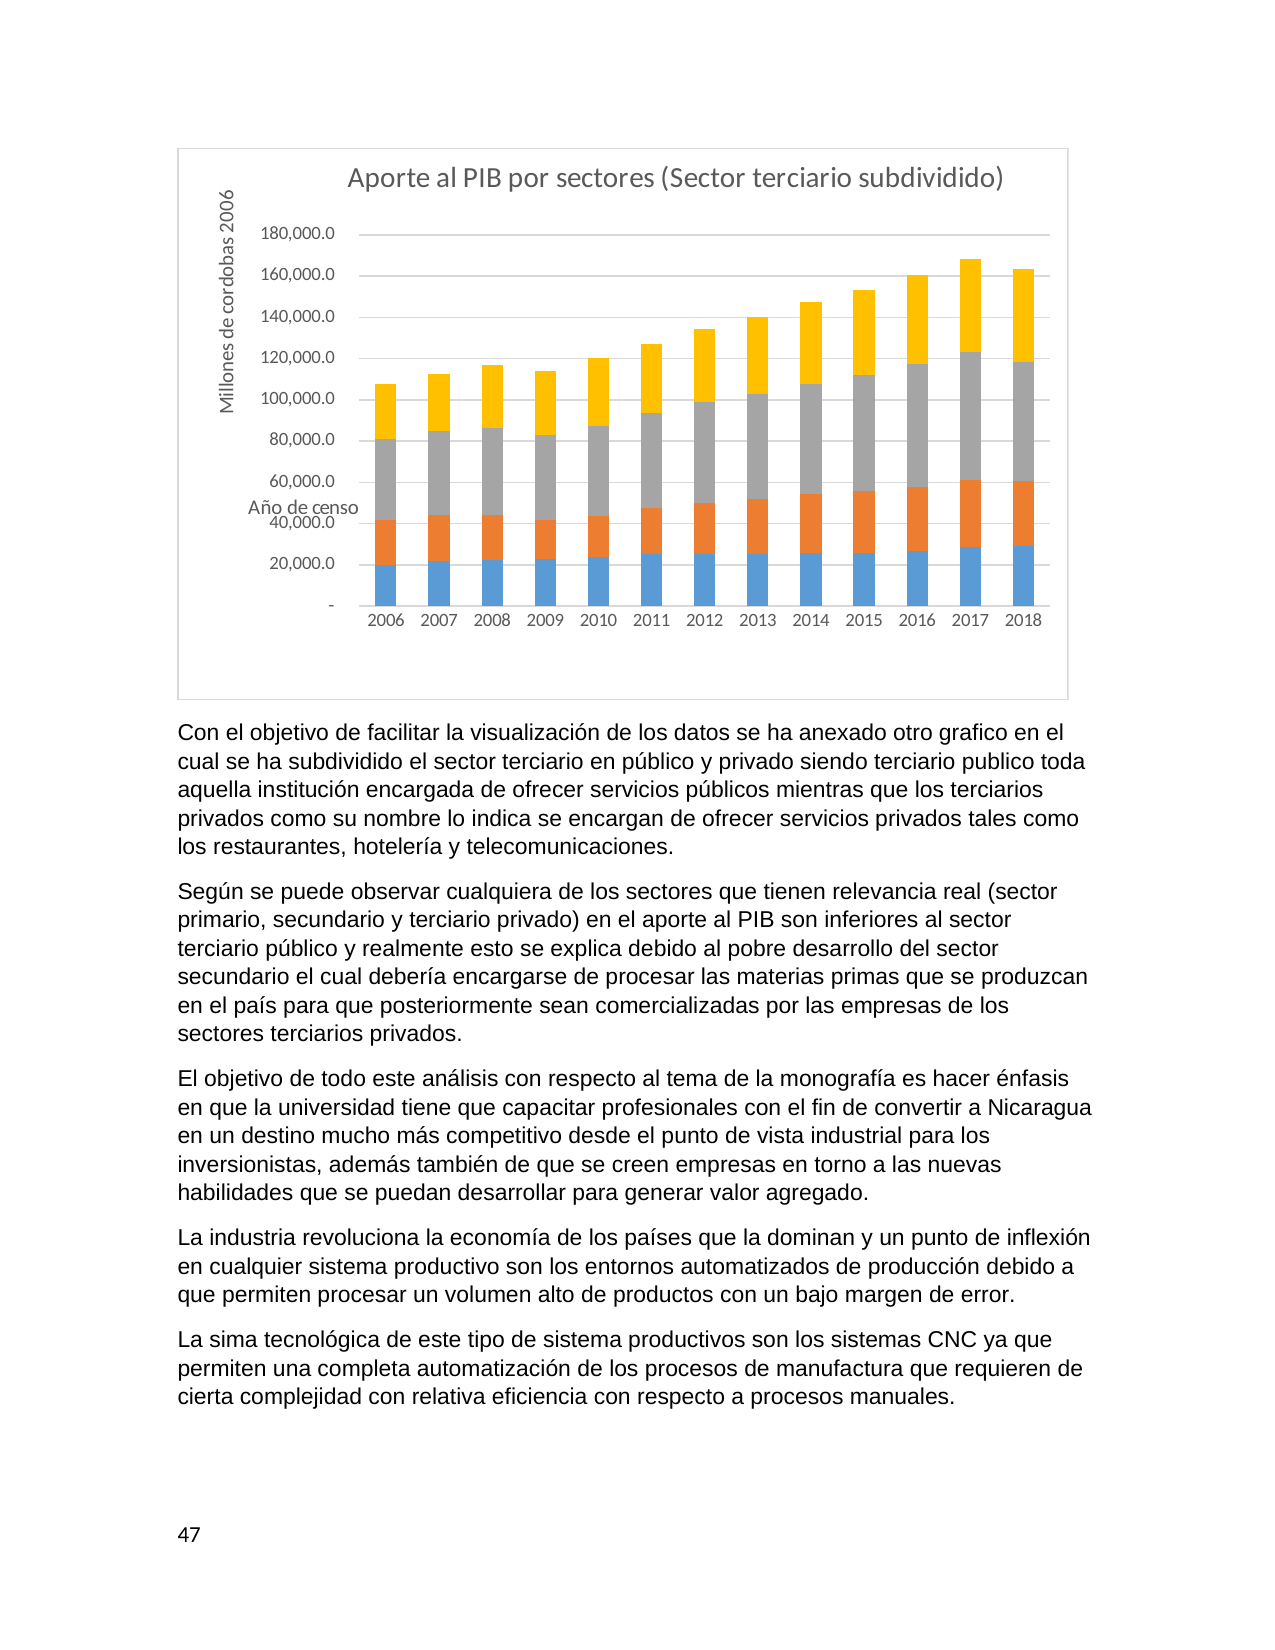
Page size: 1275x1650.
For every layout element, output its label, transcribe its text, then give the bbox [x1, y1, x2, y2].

text El objetivo de todo este análisis con respecto al tema de la monografía es hacer énfasis en que la universidad tiene que capacitar profesionales con el fin de convertir a Nicaragua en un destino mucho más competitivo desde el punto de vista industrial para los inversionistas, además también de que se creen empresas en torno a las nuevas habilidades que se puedan desarrollar para generar valor agregado. [177, 1065, 1098, 1205]
text La sima tecnológica de este tipo de sistema productivos son los sistemas CNC ya que permiten una completa automatización de los procesos de manufactura que requieren de cierta complejidad con relativa eficiencia con respecto a procesos manuales. [177, 1326, 1098, 1409]
text Con el objetivo de facilitar la visualización de los datos se ha anexado otro grafico en el cual se ha subdividido el sector terciario en público y privado siendo terciario publico toda aquella institución encargada de ofrecer servicios públicos mientras que los terciarios privados como su nombre lo indica se encargan de ofrecer servicios privados tales como los restaurantes, hotelería y telecomunicaciones. [177, 719, 1098, 859]
text Según se puede observar cualquiera de los sectores que tienen relevancia real (sector primario, secundario y terciario privado) en el aporte al PIB son inferiores al sector terciario público y realmente esto se explica debido al pobre desarrollo del sector secundario el cual debería encargarse de procesar las materias primas que se produzcan en el país para que posteriormente sean comercializadas por las empresas de los sectores terciarios privados. [177, 878, 1098, 1047]
text La industria revoluciona la economía de los países que la dominan y un punto de inflexión en cualquier sistema productivo son los entornos automatizados de producción debido a que permiten procesar un volumen alto de productos con un bajo margen de error. [177, 1224, 1098, 1307]
